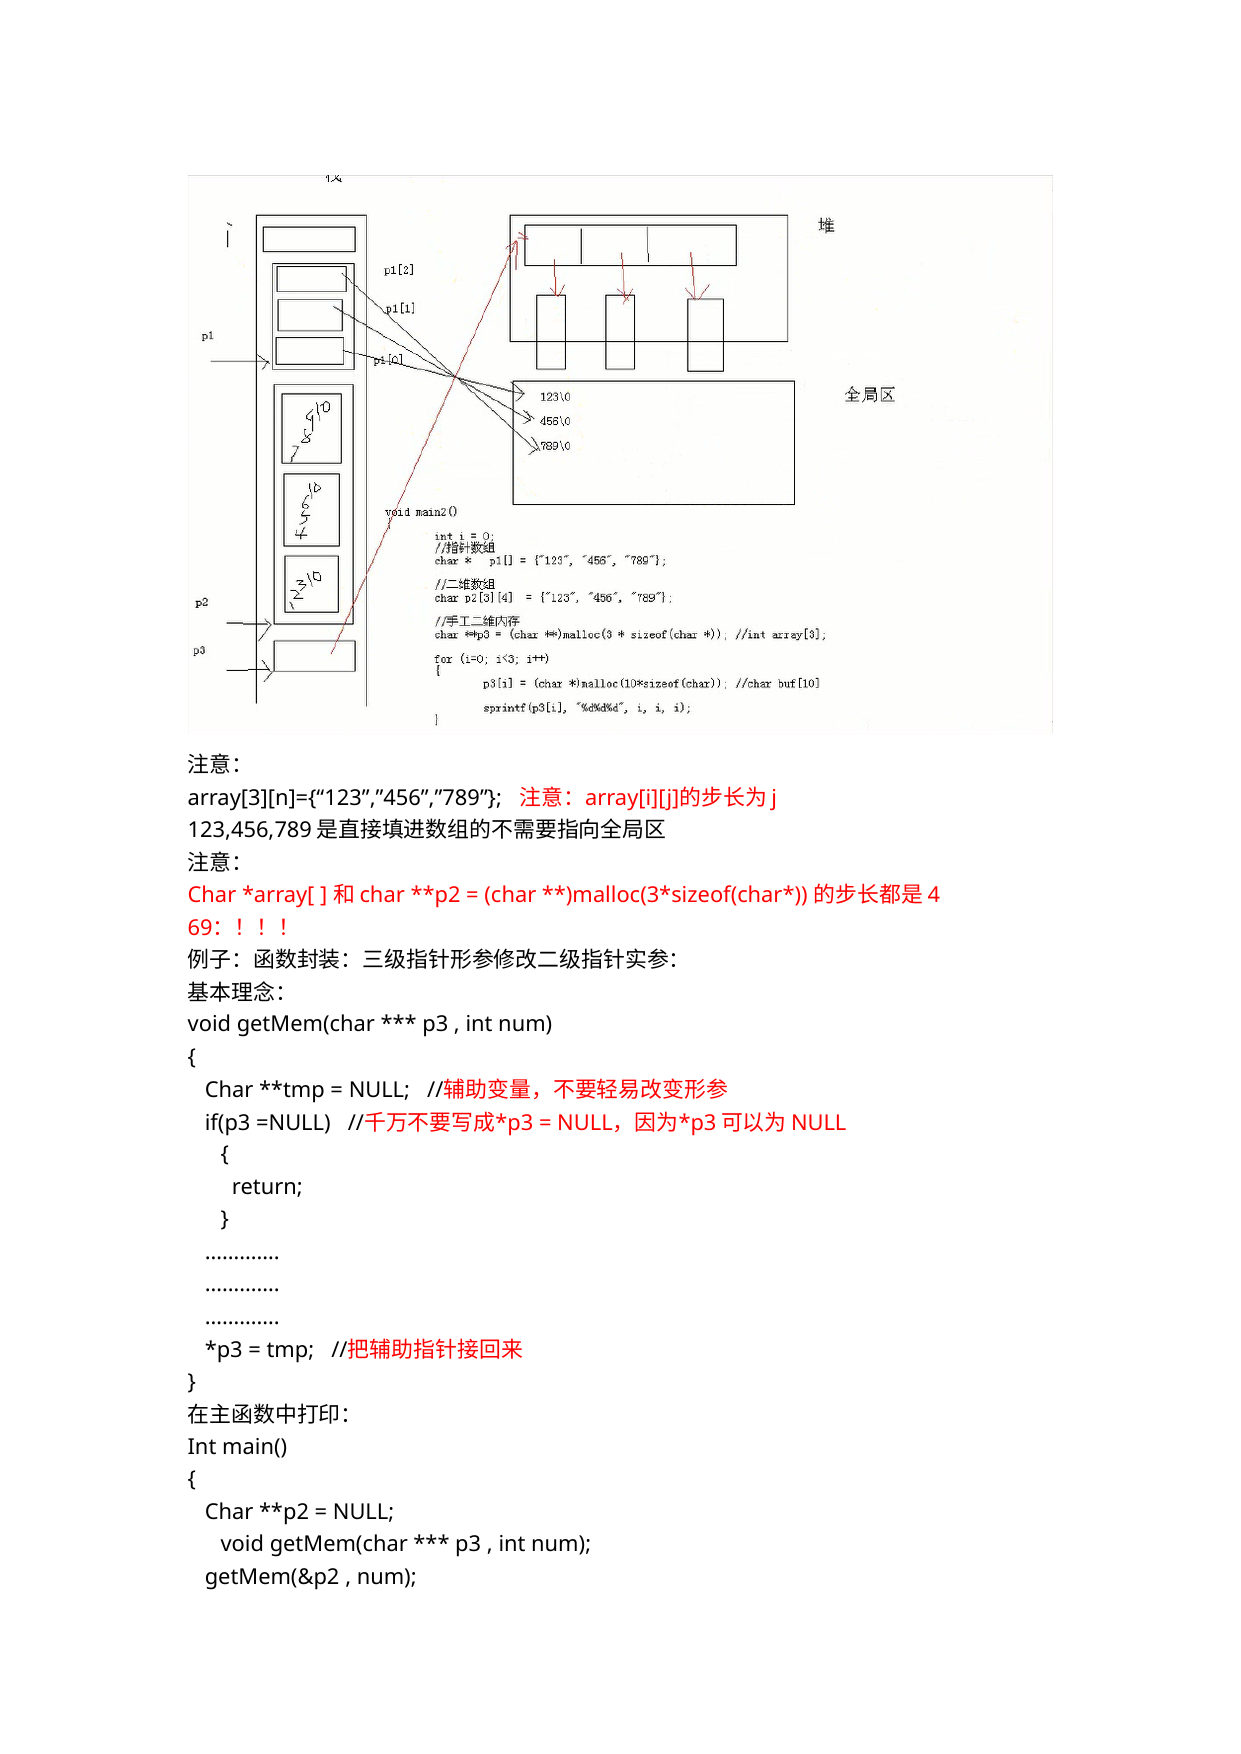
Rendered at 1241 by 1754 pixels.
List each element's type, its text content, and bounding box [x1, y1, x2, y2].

picture [187, 175, 1053, 734]
text Int main() [187, 1429, 1053, 1462]
text getMem(&p2 , num); [187, 1559, 1053, 1592]
text array[3][n]={“123”,”456”,”789”}; 注意：array[i][j]的步长为j [187, 779, 1053, 812]
text Char **tmp = NULL; //辅助变量，不要轻易改变形参 [187, 1072, 1053, 1104]
text void getMem(char *** p3 , int num) [187, 1007, 1053, 1039]
text { [187, 1039, 1053, 1072]
text *p3 = tmp; //把辅助指针接回来 [187, 1332, 1053, 1364]
text if(p3 =NULL) //千万不要写成*p3 = NULL，因为*p3可以为NULL [187, 1104, 1053, 1137]
text 注意： [187, 747, 1053, 779]
text 123,456,789是直接填进数组的不需要指向全局区 [187, 812, 1053, 844]
text …………. [187, 1234, 1053, 1267]
text } [187, 1202, 1053, 1234]
text …………. [187, 1267, 1053, 1299]
text 基本理念： [187, 974, 1053, 1007]
text { [187, 1137, 1053, 1169]
text …………. [187, 1299, 1053, 1332]
text } [187, 1364, 1053, 1397]
text return; [187, 1169, 1053, 1202]
text 例子：函数封装：三级指针形参修改二级指针实参： [187, 942, 1053, 974]
text 69：！！！ [187, 909, 1053, 942]
text Char *array[ ] 和char **p2 = (char **)malloc(3*sizeof(char*)) 的步长都是4 [187, 877, 1053, 909]
text { [187, 1462, 1053, 1494]
text void getMem(char *** p3 , int num); [187, 1527, 1053, 1559]
text 在主函数中打印： [187, 1397, 1053, 1429]
text 注意： [187, 844, 1053, 877]
text Char **p2 = NULL; [187, 1494, 1053, 1527]
